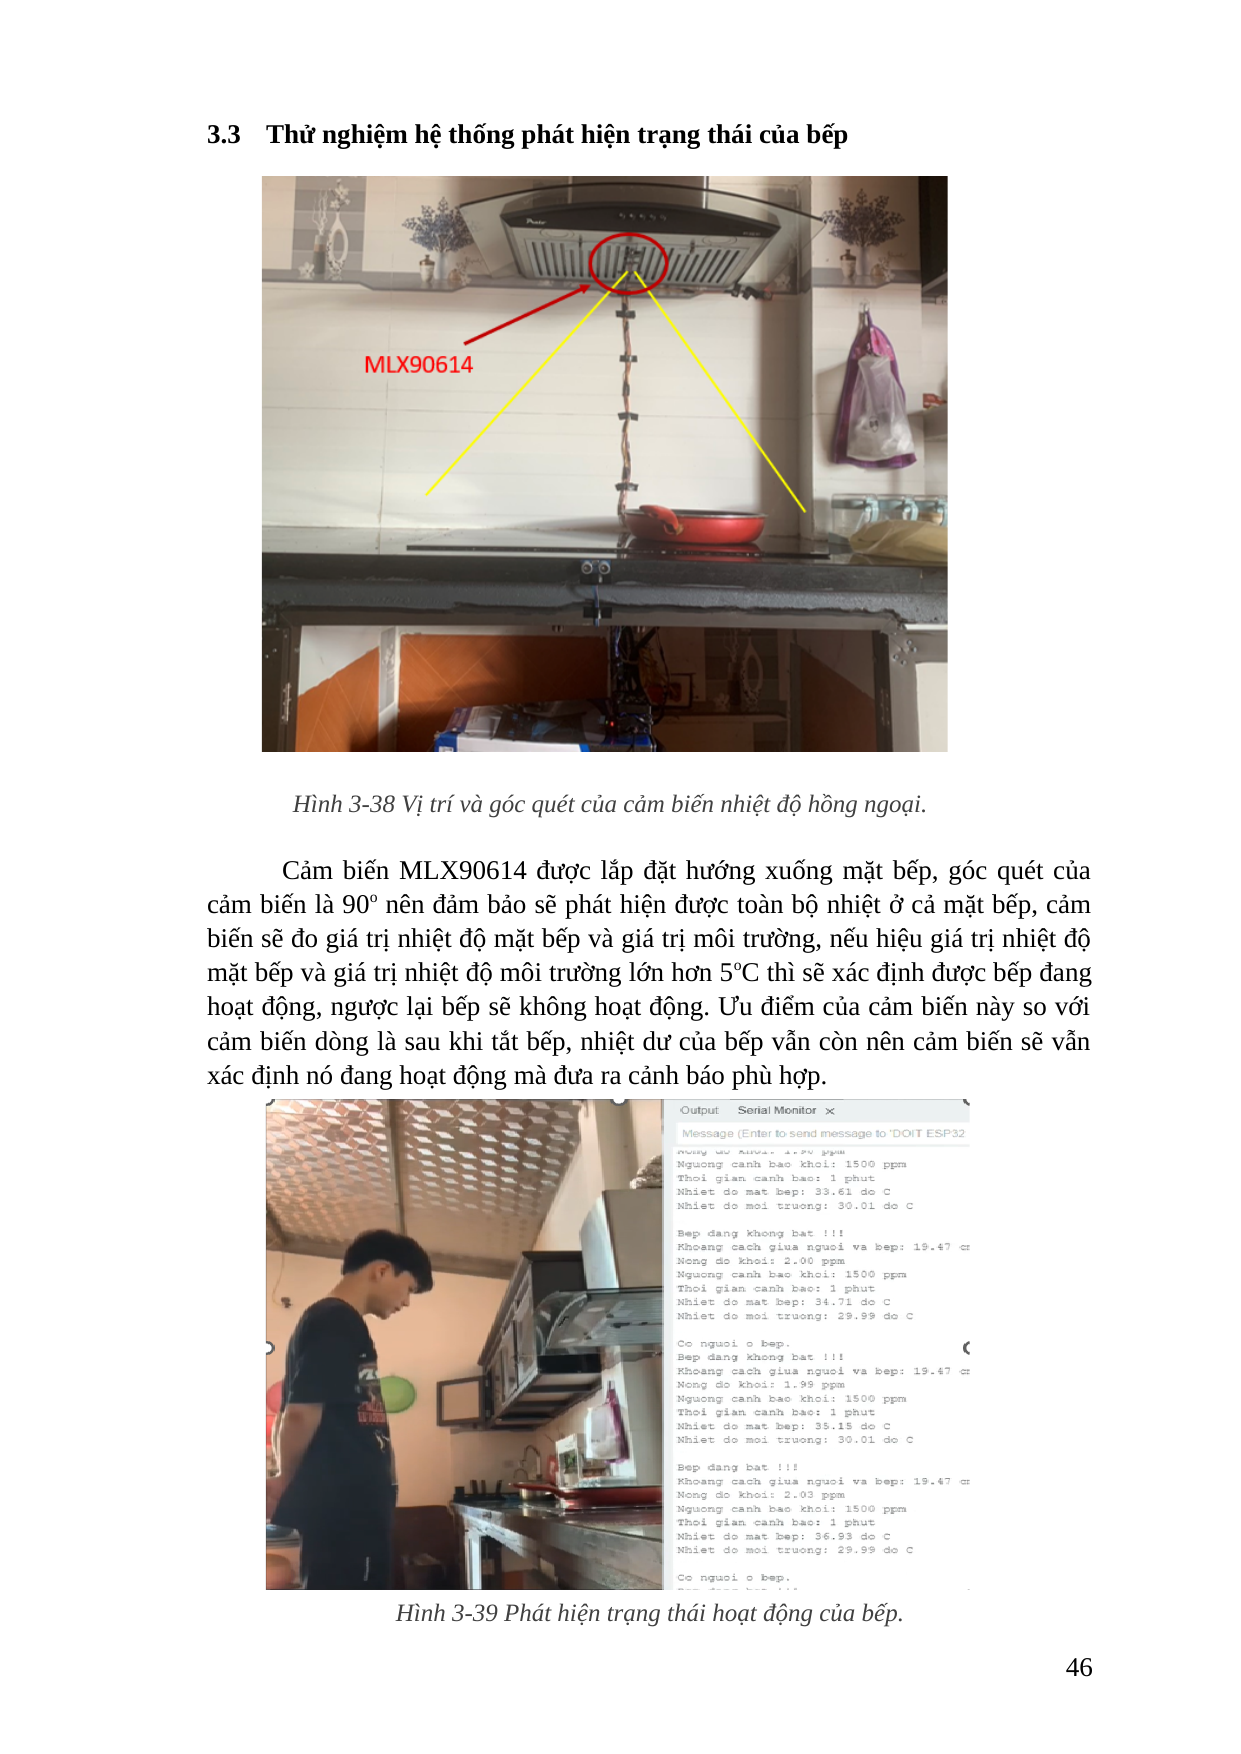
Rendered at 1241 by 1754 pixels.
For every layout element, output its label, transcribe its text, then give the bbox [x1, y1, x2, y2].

picture [261, 176, 948, 752]
subtitle Thử nghiệm hệ thống phát hiện trạng thái của bếp [207, 118, 1092, 149]
picture [265, 1099, 970, 1590]
